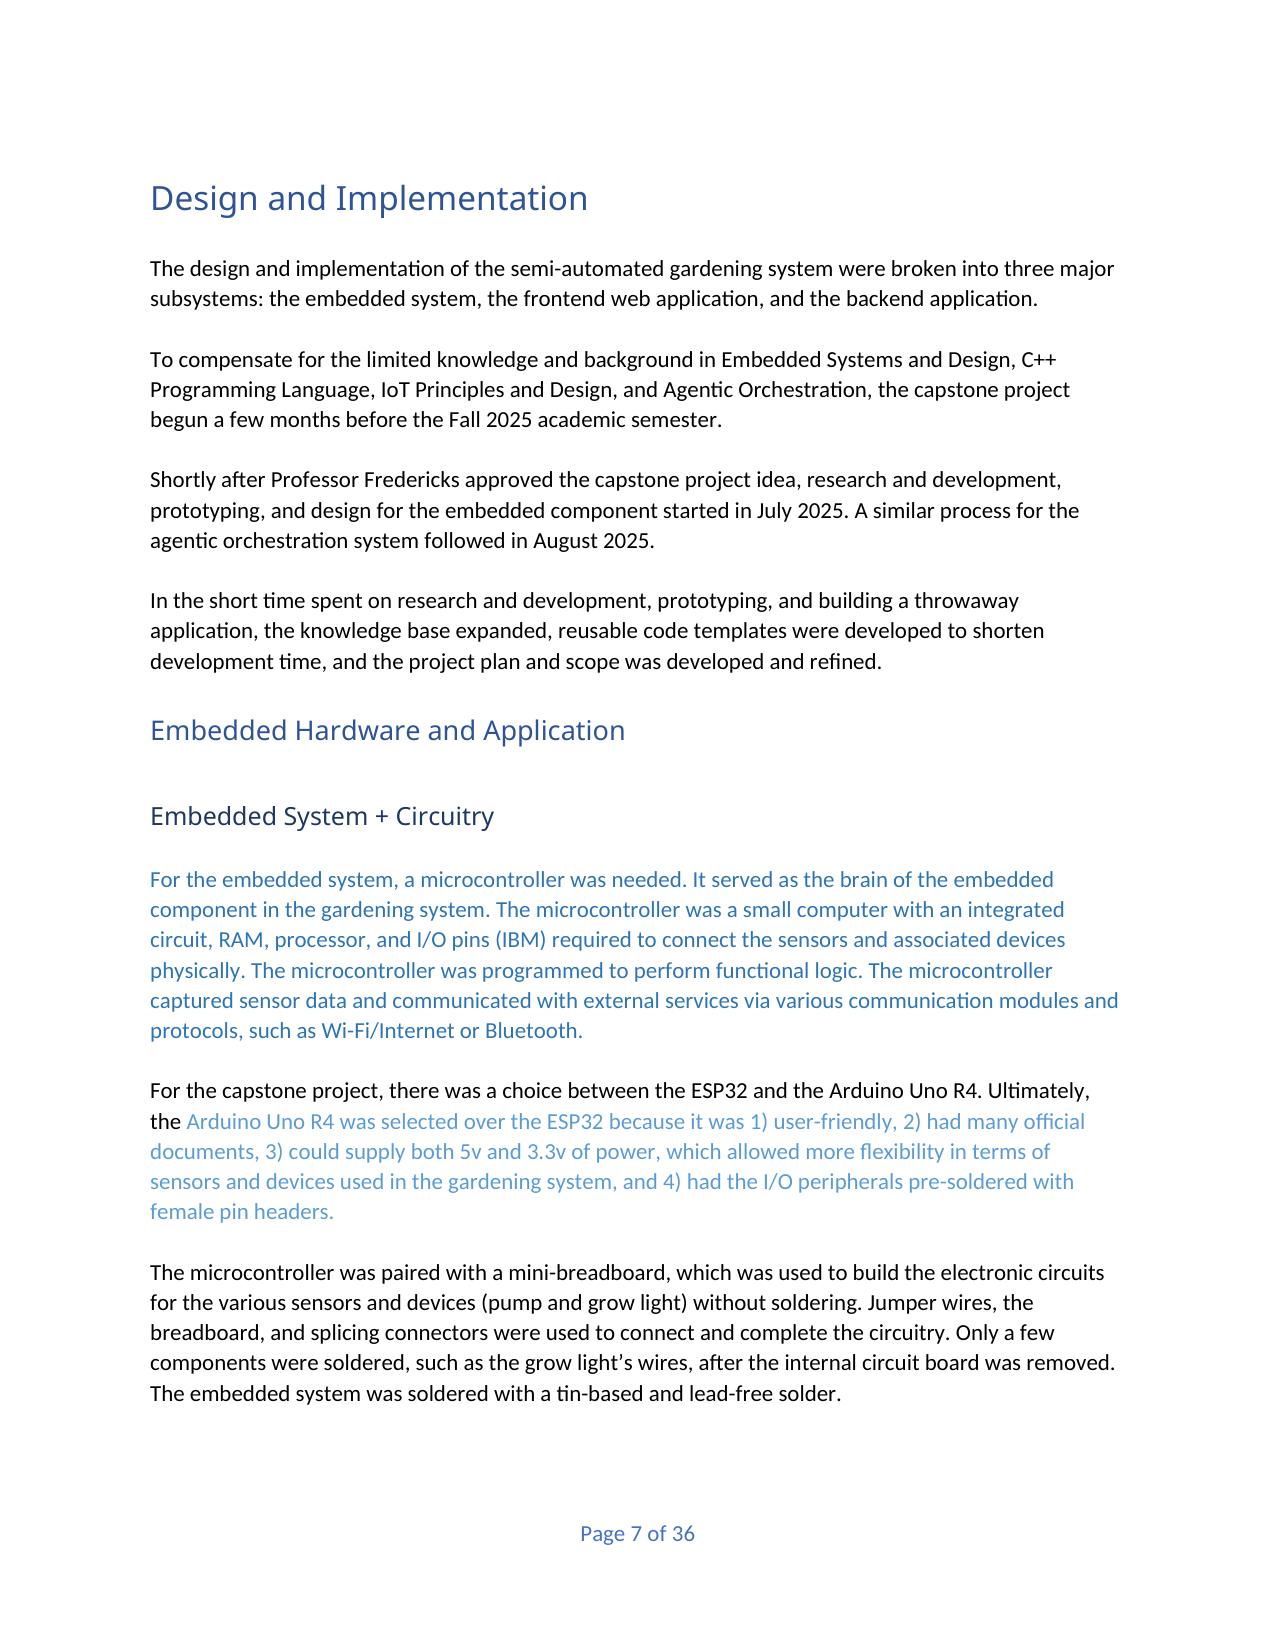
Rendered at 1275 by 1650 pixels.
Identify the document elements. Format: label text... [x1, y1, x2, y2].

text Shortly after Professor Fredericks approved the capstone project idea, research and development, prototyping, and design for the embedded component started in July 2025. A similar process for the agentic orchestration system followed in August 2025. [150, 466, 1125, 554]
subtitle Design and Implementation [150, 175, 1125, 220]
text The microcontroller was paired with a mini-breadboard, which was used to build the electronic circuits for the various sensors and devices (pump and grow light) without soldering. Jumper wires, the breadboard, and splicing connectors were used to connect and complete the circuitry. Only a few components were soldered, such as the grow light’s wires, after the internal circuit board was removed. The embedded system was soldered with a tin-based and lead-free solder. [150, 1258, 1125, 1407]
subtitle Embedded Hardware and Application [150, 711, 1125, 748]
text To compensate for the limited knowledge and background in Embedded Systems and Design, C++ Programming Language, IoT Principles and Design, and Agentic Orchestration, the capstone project begun a few months before the Fall 2025 academic semester. [150, 345, 1125, 433]
subtitle Embedded System + Circuitry [150, 798, 1125, 832]
text For the embedded system, a microcontroller was needed. It served as the brain of the embedded component in the gardening system. The microcontroller was a small computer with an integrated circuit, RAM, processor, and I/O pins (IBM) required to connect the sensors and associated devices physically. The microcontroller was programmed to perform functional logic. The microcontroller captured sensor data and communicated with external services via various communication modules and protocols, such as Wi-Fi/Internet or Bluetooth. [150, 865, 1125, 1044]
text The design and implementation of the semi-automated gardening system were broken into three major subsystems: the embedded system, the frontend web application, and the backend application. [150, 254, 1125, 312]
text In the short time spent on research and development, prototyping, and building a throwaway application, the knowledge base expanded, reusable code templates were developed to shorten development time, and the project plan and scope was developed and refined. [150, 586, 1125, 675]
text For the capstone project, there was a choice between the ESP32 and the Arduino Uno R4. Ultimately, the Arduino Uno R4 was selected over the ESP32 because it was 1) user-friendly, 2) had many official documents, 3) could supply both 5v and 3.3v of power, which allowed more flexibility in terms of sensors and devices used in the gardening system, and 4) had the I/O peripherals pre-soldered with female pin headers. [150, 1077, 1125, 1225]
